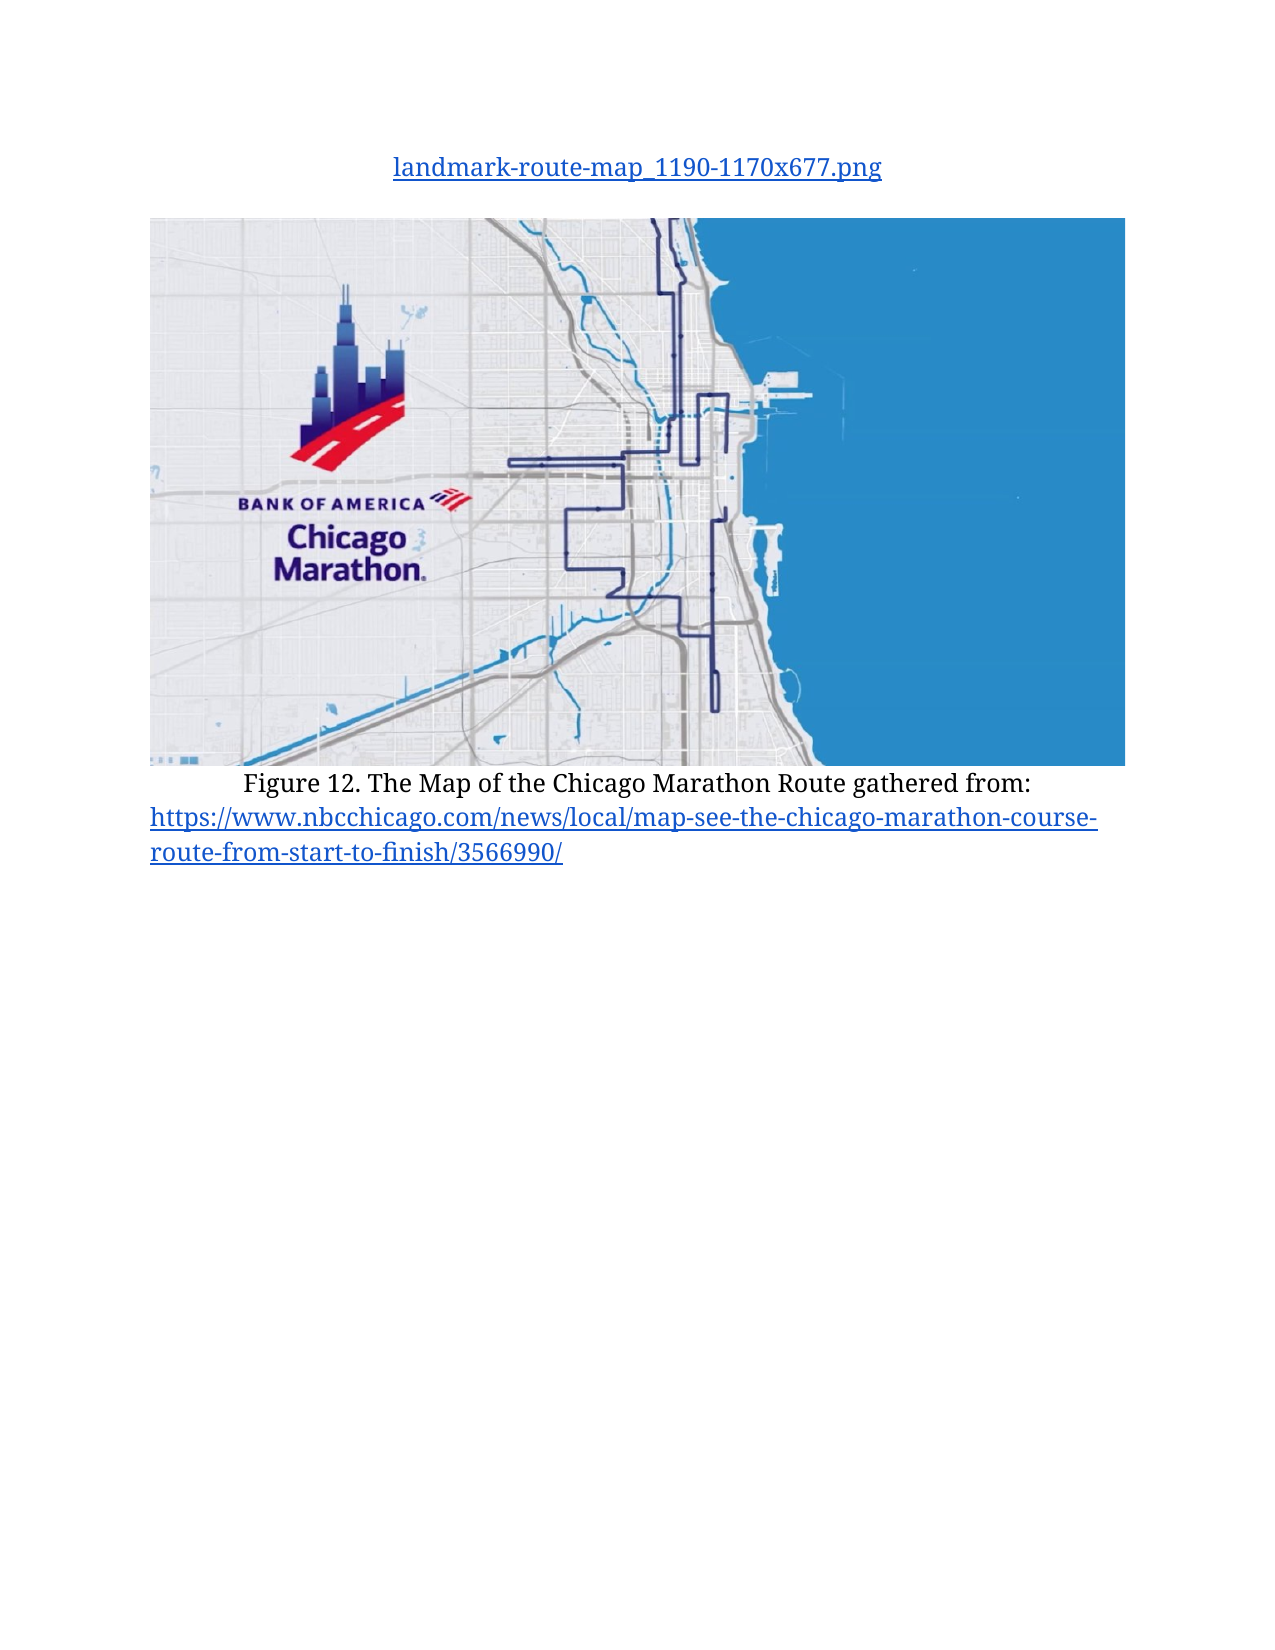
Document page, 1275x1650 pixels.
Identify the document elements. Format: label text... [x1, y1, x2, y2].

picture [150, 218, 1125, 766]
text https://www.nbcchicago.com/news/local/map-see-the-chicago-marathon-course-route-from-start-to-finish/3566990/ [150, 800, 1125, 868]
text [150, 150, 1125, 184]
text Figure 12. The Map of the Chicago Marathon Route gathered from: [150, 766, 1125, 800]
